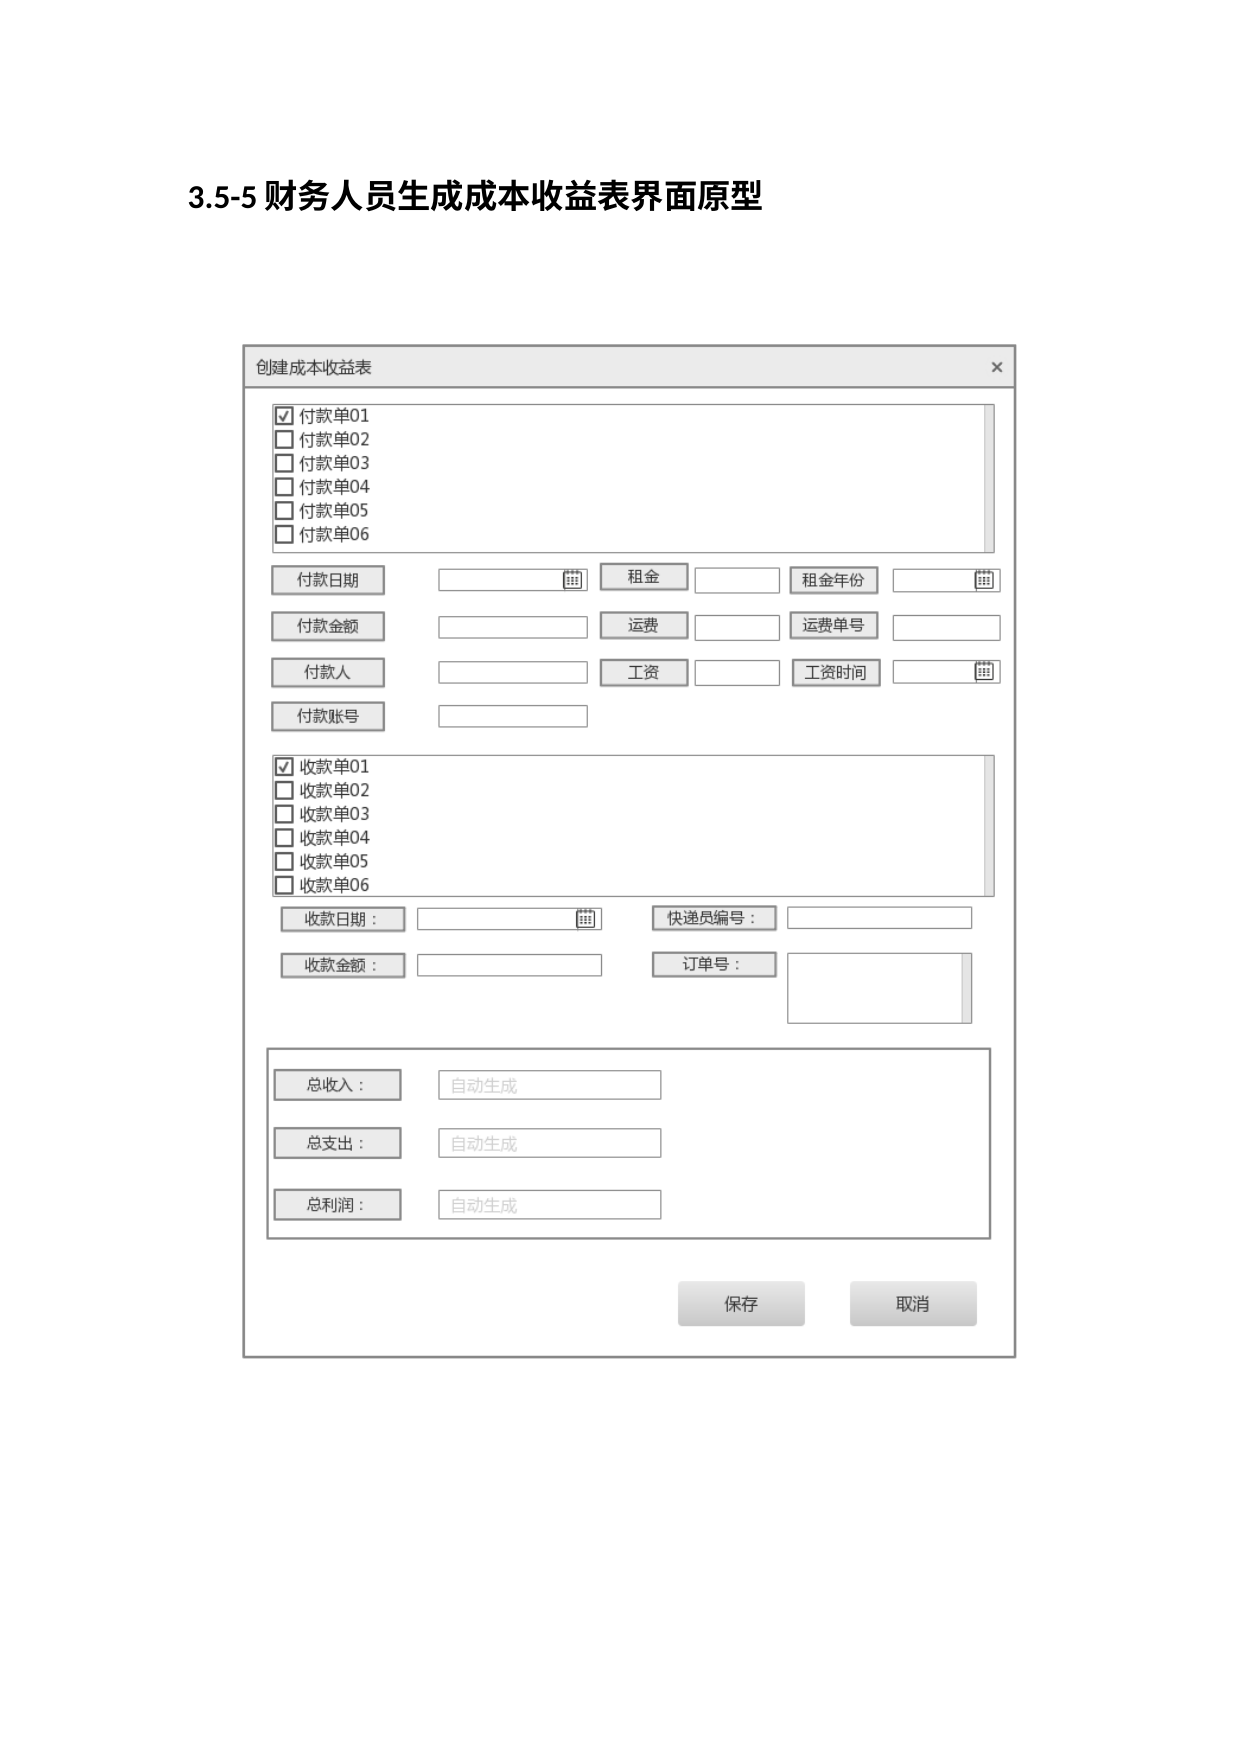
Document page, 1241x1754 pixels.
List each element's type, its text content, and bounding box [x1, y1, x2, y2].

picture [187, 289, 1053, 1395]
subtitle 3.5-5财务人员生成成本收益表界面原型 [187, 162, 1053, 227]
